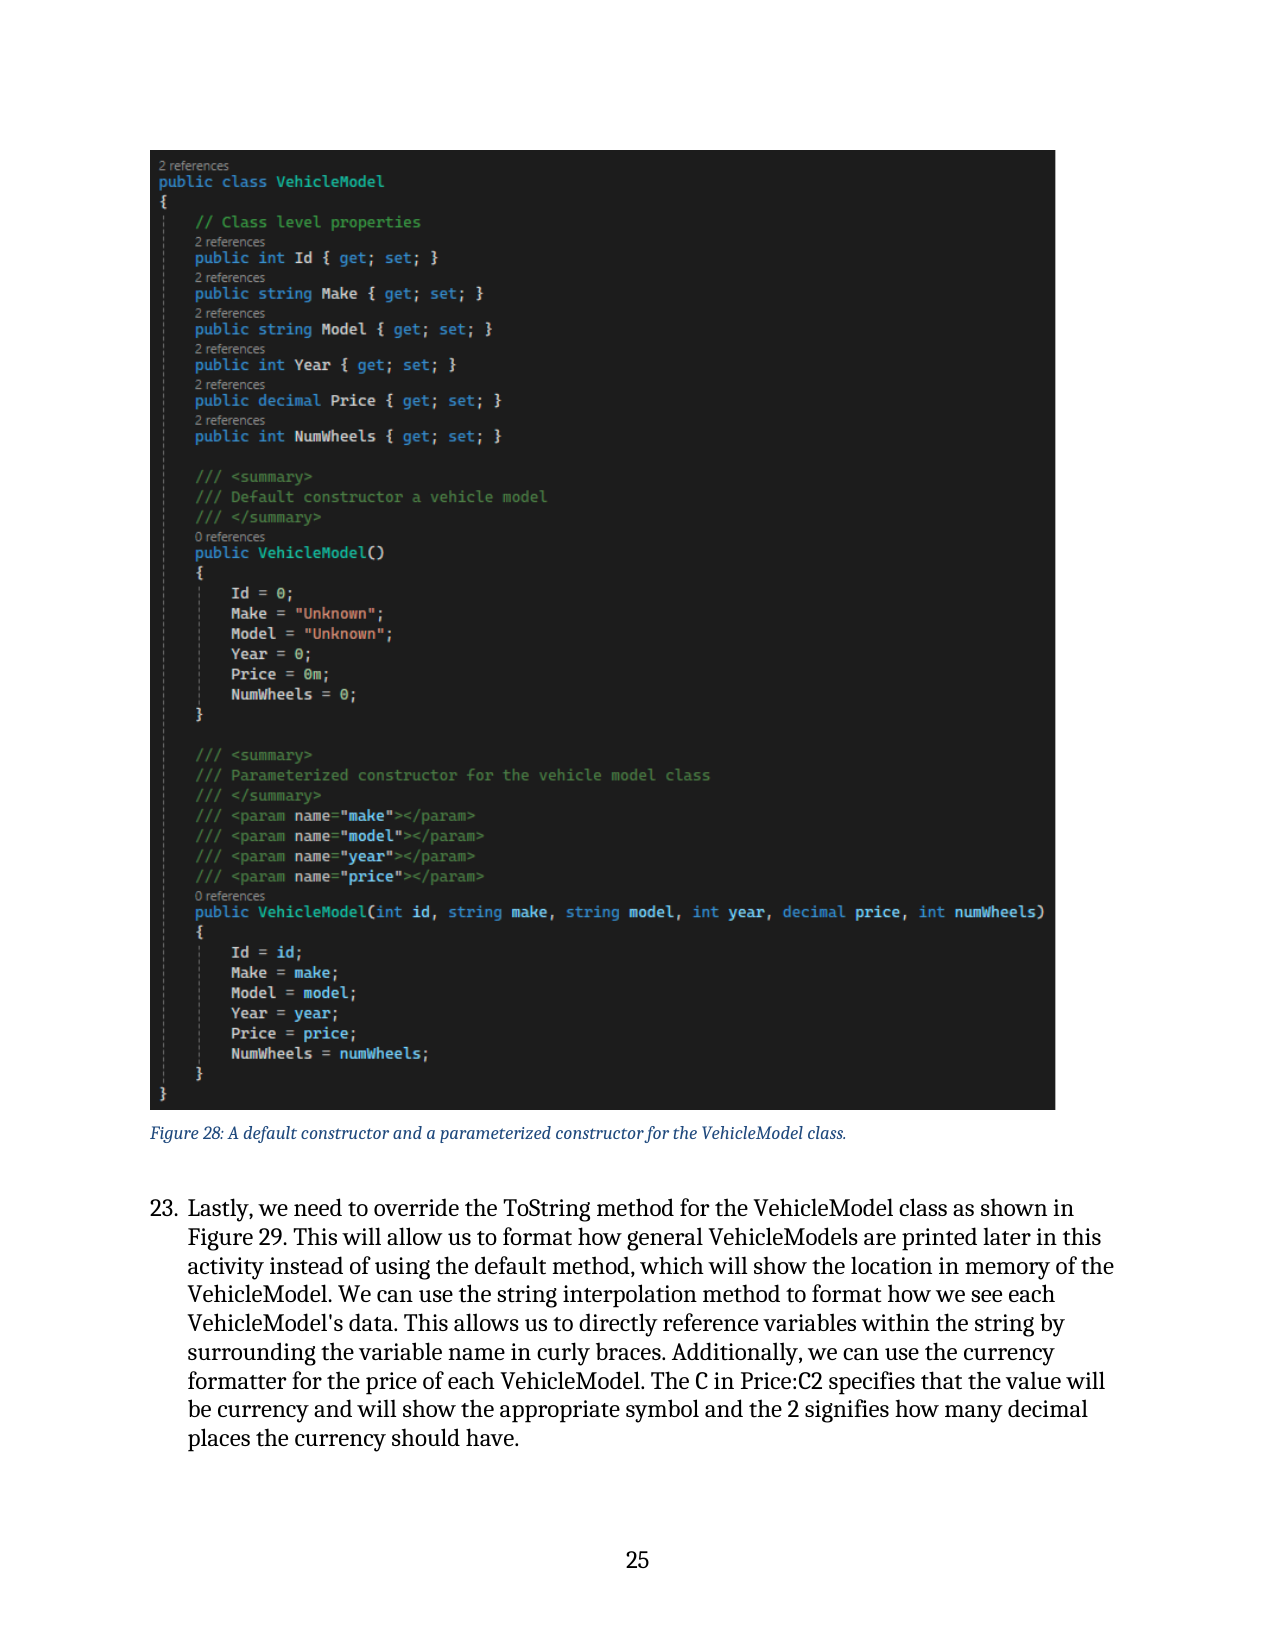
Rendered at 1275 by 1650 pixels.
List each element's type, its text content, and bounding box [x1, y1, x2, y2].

list Lastly, we need to override the ToString method for the VehicleModel class as shown in Figure 29. This will allow us to format how general VehicleModels are printed later in this activity instead of using the default method, which will show the location in memory of the VehicleModel. We can use the string interpolation method to format how we see each VehicleModel's data. This allows us to directly reference variables within the string by surrounding the variable name in curly braces. Additionally, we can use the currency formatter for the price of each VehicleModel. The C in Price:C2 specifies that the value will be currency and will show the appropriate symbol and the 2 signifies how many decimal places the currency should have. [150, 1194, 1125, 1453]
picture [150, 150, 1056, 1110]
text Figure 28: A default constructor and a parameterized constructor for the VehicleModel class. [150, 1122, 1125, 1144]
